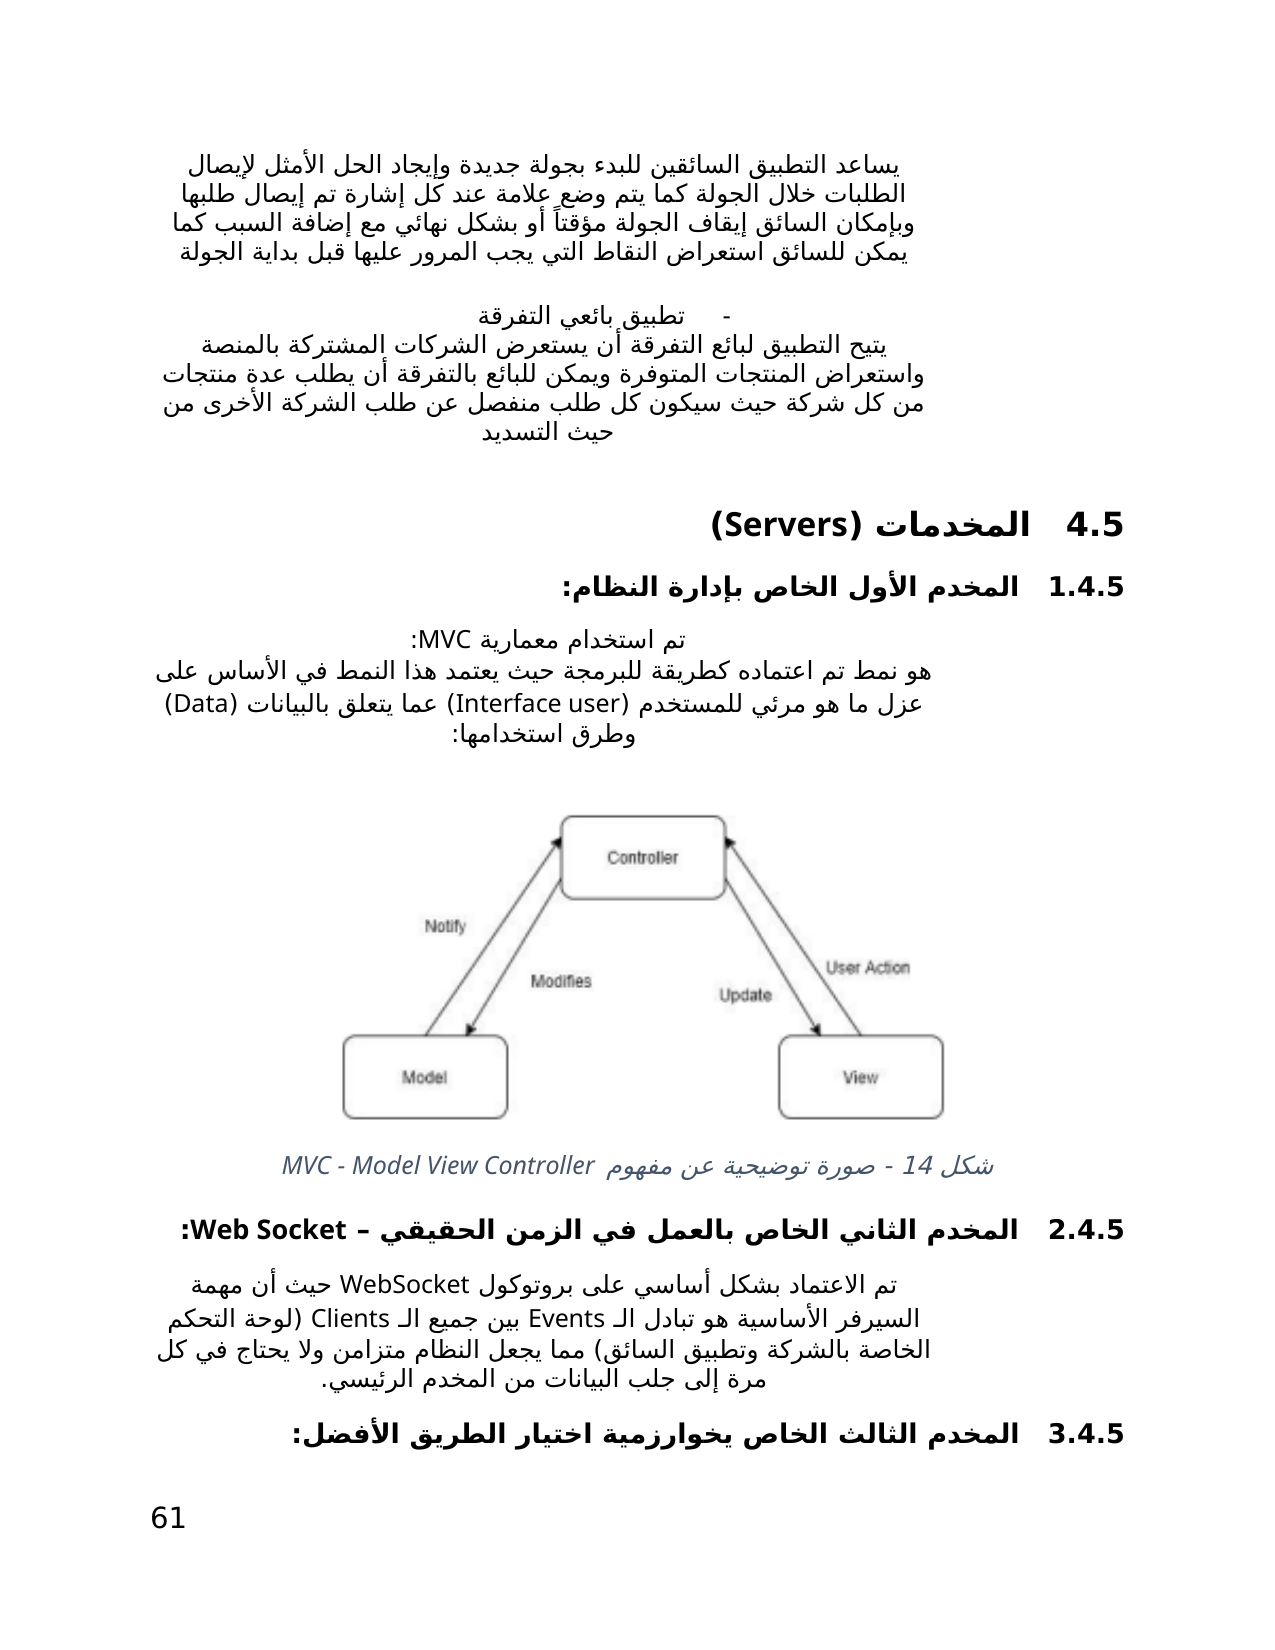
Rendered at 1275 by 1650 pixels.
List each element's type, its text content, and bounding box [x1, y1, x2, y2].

picture [311, 773, 964, 1132]
text يتيح التطبيق لبائع التفرقة أن يستعرض الشركات المشتركة بالمنصة واستعراض المنتجات المتوفرة ويمكن للبائع بالتفرقة أن يطلب عدة منتجات من كل شركة حيث سيكون كل طلب منفصل عن طلب الشركة الأخرى من حيث التسديد [150, 330, 937, 447]
text تم استخدام معمارية MVC: [150, 622, 937, 656]
text شكل - صورة توضيحية عن مفهوم MVC - Model View Controller [150, 1147, 1125, 1181]
title 2.4.5 المخدم الثاني الخاص بالعمل في الزمن الحقيقي – Web Socket: [150, 1211, 1125, 1247]
list تطبيق بائعي التفرقة [150, 301, 1050, 330]
title 4.5 المخدمات (Servers) [150, 501, 1125, 546]
title 1.4.5 المخدم الأول الخاص بإدارة النظام: [150, 571, 1125, 603]
text هو نمط تم اعتماده كطريقة للبرمجة حيث يعتمد هذا النمط في الأساس على عزل ما هو مرئي للمستخدم (Interface user) عما يتعلق بالبيانات (Data) وطرق استخدامها: [150, 656, 937, 748]
title 3.4.5 المخدم الثالث الخاص يخوارزمية اختيار الطريق الأفضل: [150, 1418, 1125, 1450]
text تم الاعتماد بشكل أساسي على بروتوكول WebSocket حيث أن مهمة السيرفر الأساسية هو تبادل الـ Events بين جميع الـ Clients (لوحة التحكم الخاصة بالشركة وتطبيق السائق) مما يجعل النظام متزامن ولا يحتاج في كل مرة إلى جلب البيانات من المخدم الرئيسي. [150, 1267, 937, 1393]
text يساعد التطبيق السائقين للبدء بجولة جديدة وإيجاد الحل الأمثل لإيصال الطلبات خلال الجولة كما يتم وضع علامة عند كل إشارة تم إيصال طلبها وبإمكان السائق إيقاف الجولة مؤقتاً أو بشكل نهائي مع إضافة السبب كما يمكن للسائق استعراض النقاط التي يجب المرور عليها قبل بداية الجولة [150, 150, 937, 267]
